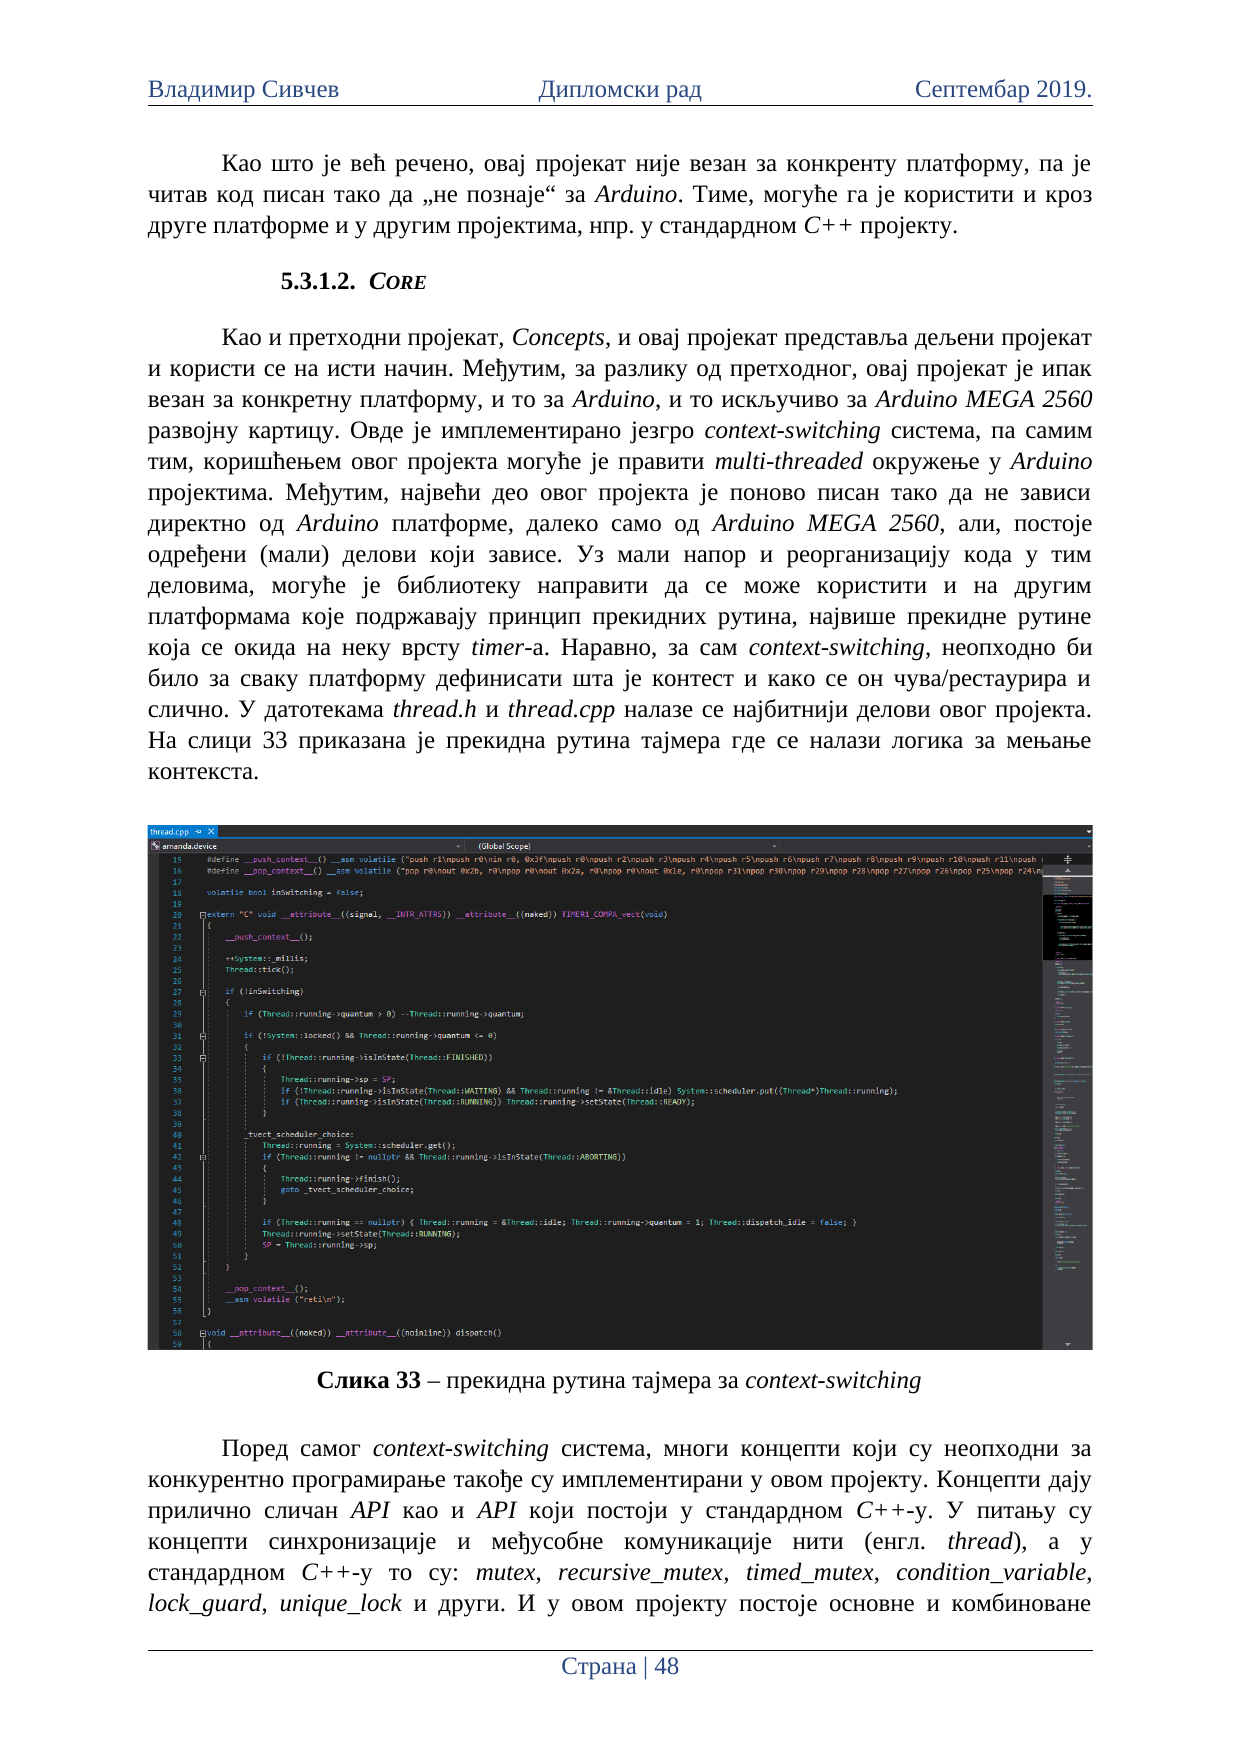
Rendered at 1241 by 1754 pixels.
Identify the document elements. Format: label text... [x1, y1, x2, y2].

picture [147, 825, 1093, 1350]
text Као што је већ речено, овај пројекат није везан за конкренту платформу, па је читав код писан тако да „не познаје“ за Arduino. Тиме, могуће га је користити и кроз друге платформе и у другим пројектима, нпр. у стандардном C++ пројекту. [148, 148, 1093, 238]
text Као и претходни пројекат, Concepts, и овај пројекат представља дељени пројекат и користи се на исти начин. Међутим, за разлику од претходног, овај пројекат је ипак везан за конкретну платформу, и то за Arduino, и то искључиво за Arduino MEGA 2560 развојну картицу. Овде је имплементирано језгро context-switching система, па самим тим, коришћењем овог пројекта могуће је правити multi-threaded окружење у Arduino пројектима. Међутим, највећи део овог пројекта је поново писан тако да не зависи директно од Arduino платформе, далеко само од Arduino MEGA 2560, али, постоје одређени (мали) делови који зависе. Уз мали напор и реорганизацију кода у тим деловима, могуће је библиотеку направити да се може користити и на другим платформама које подржавају принцип прекидних рутина, највише прекидне рутине која се окида на неку врсту timer-а. Наравно, за сам context-switching, неопходно би било за сваку платформу дефинисати шта је контест и како се он чува/рестаурира и слично. У датотекама thread.h и thread.cpp налазе се најбитнији делови овог пројекта. На слици 33 приказана је прекидна рутина тајмера где се налази логика за мењање контекста. [148, 322, 1093, 785]
title Слика 33 – прекидна рутина тајмера за context-switching [148, 1365, 1093, 1393]
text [148, 1433, 1093, 1617]
subtitle Core [148, 266, 1093, 294]
